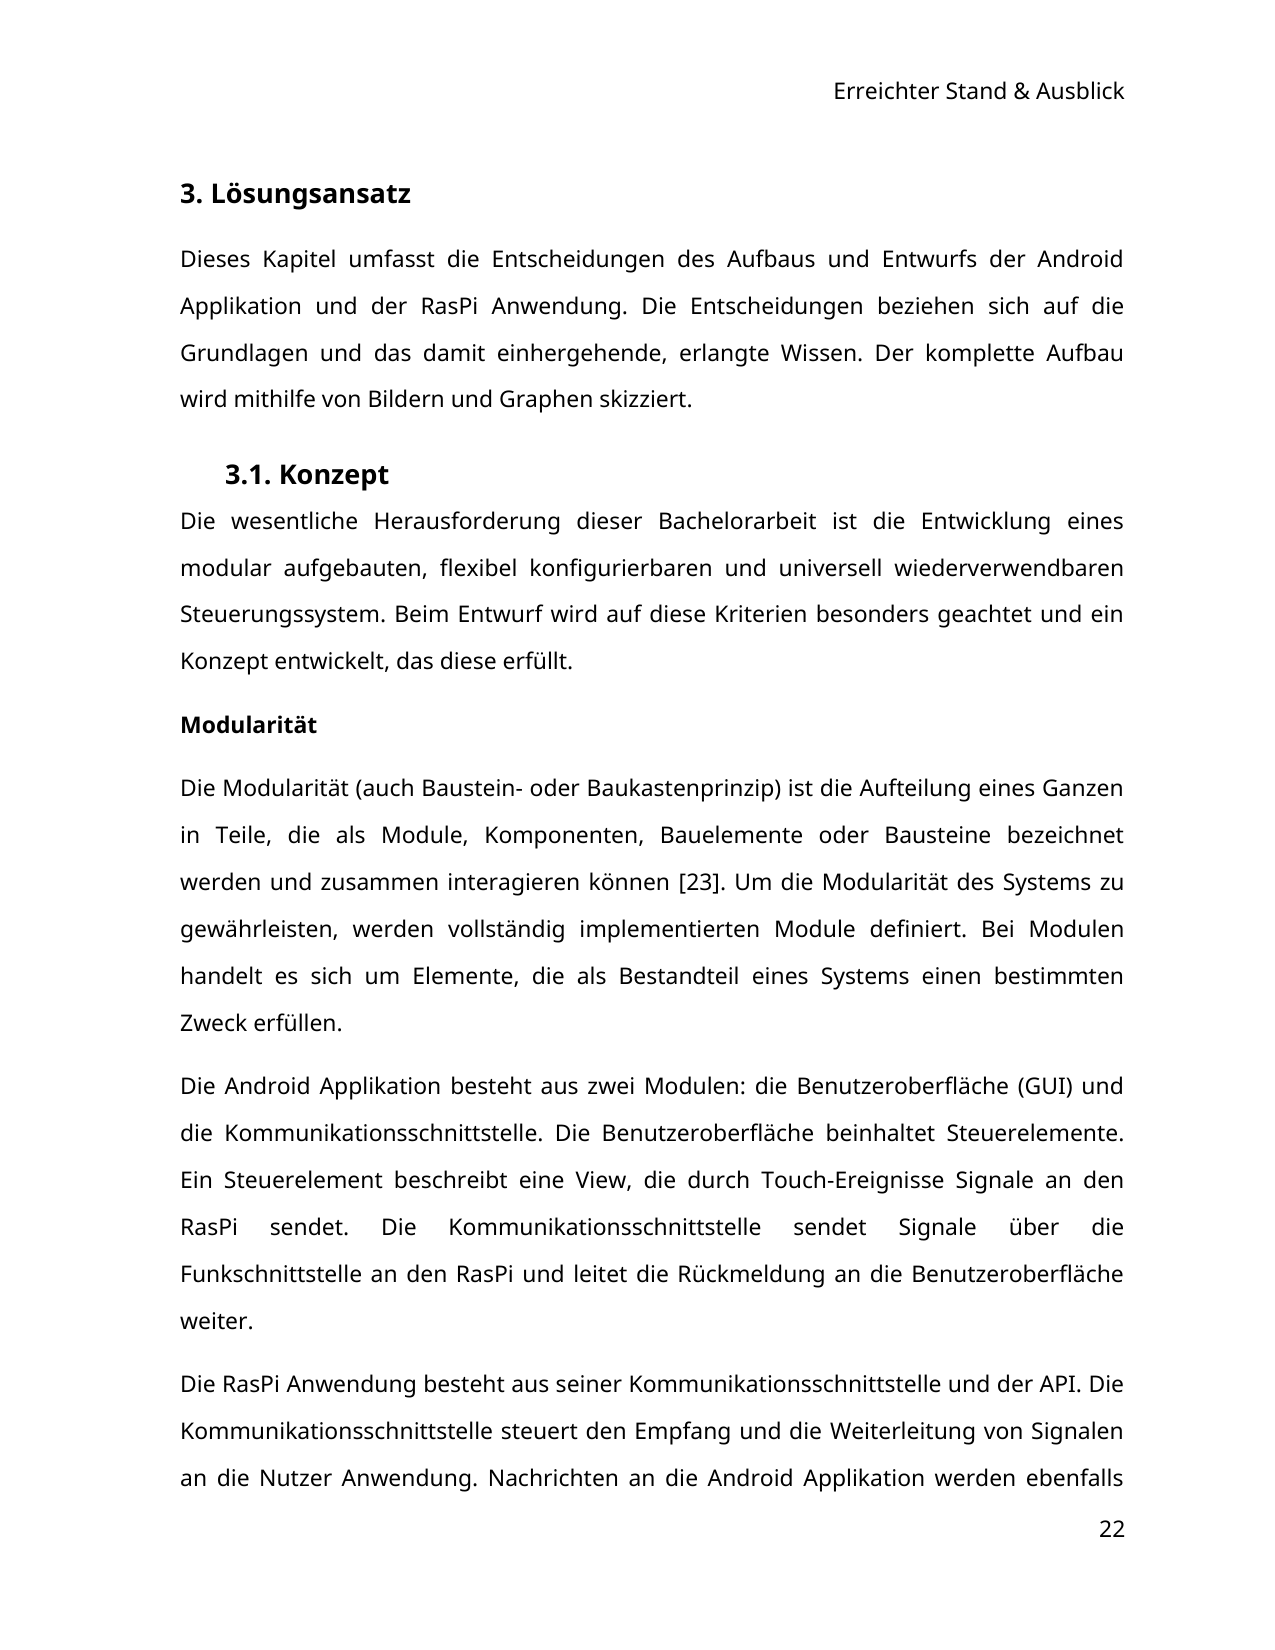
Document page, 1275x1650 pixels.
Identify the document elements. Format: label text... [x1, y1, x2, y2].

subtitle Konzept [225, 455, 1125, 492]
text Die Modularität (auch Baustein- oder Baukastenprinzip) ist die Aufteilung eines Ganzen in Teile, die als Module, Komponenten, Bauelemente oder Bausteine bezeichnet werden und zusammen interagieren können. Um die Modularität des Systems zu gewährleisten, werden vollständig implementierten Module definiert. Bei Modulen handelt es sich um Elemente, die als Bestandteil eines Systems einen bestimmten Zweck erfüllen. [180, 772, 1125, 1038]
text Modularität [180, 709, 1125, 740]
text Dieses Kapitel umfasst die Entscheidungen des Aufbaus und Entwurfs der Android Applikation und der RasPi Anwendung. Die Entscheidungen beziehen sich auf die Grundlagen und das damit einhergehende, erlangte Wissen. Der komplette Aufbau wird mithilfe von Bildern und Graphen skizziert. [180, 243, 1125, 415]
text Die Android Applikation besteht aus zwei Modulen: die Benutzeroberfläche (GUI) und die Kommunikationsschnittstelle. Die Benutzeroberfläche beinhaltet Steuerelemente. Ein Steuerelement beschreibt eine View, die durch Touch-Ereignisse Signale an den RasPi sendet. Die Kommunikationsschnittstelle sendet Signale über die Funkschnittstelle an den RasPi und leitet die Rückmeldung an die Benutzeroberfläche weiter. [180, 1070, 1125, 1336]
text Die wesentliche Herausforderung dieser Bachelorarbeit ist die Entwicklung eines modular aufgebauten, flexibel konfigurierbaren und universell wiederverwendbaren Steuerungssystem. Beim Entwurf wird auf diese Kriterien besonders geachtet und ein Konzept entwickelt, das diese erfüllt. [180, 505, 1125, 677]
subtitle Lösungsansatz [180, 175, 1125, 212]
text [180, 1368, 1125, 1493]
